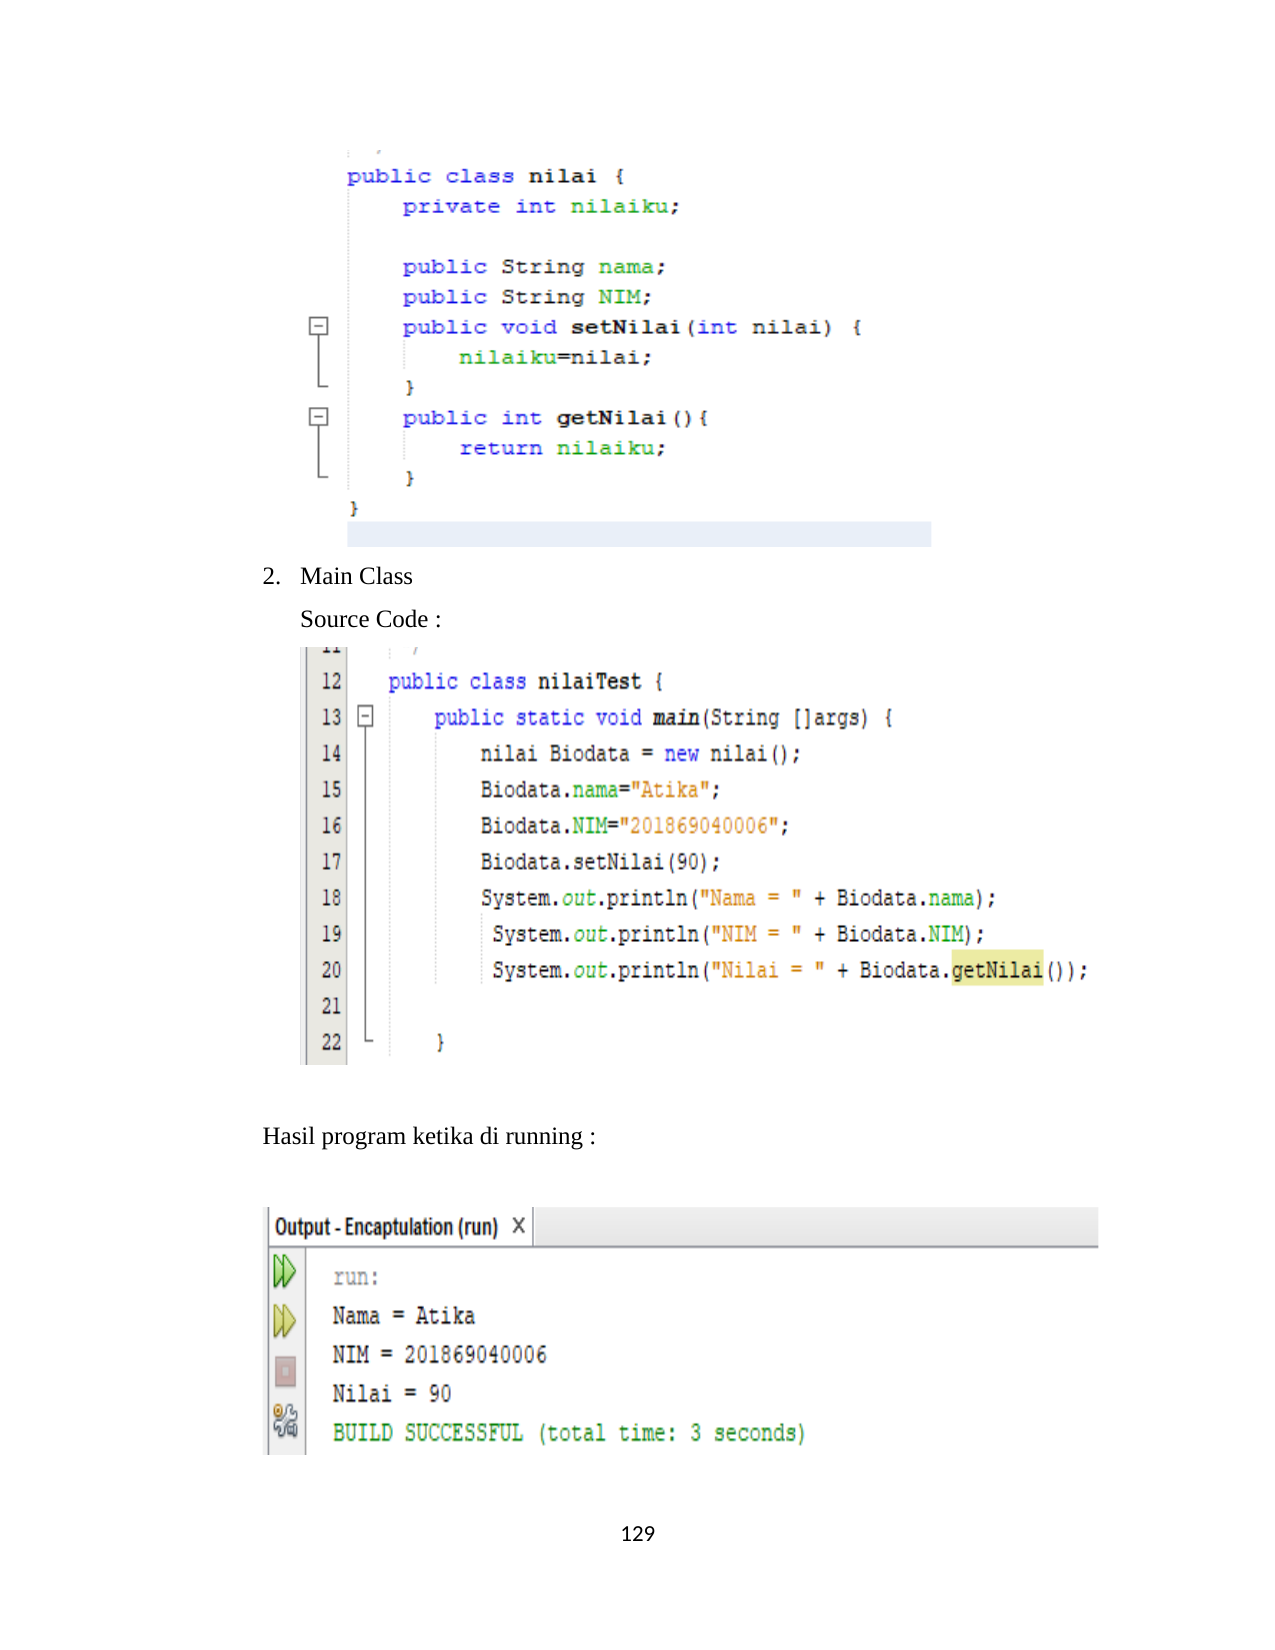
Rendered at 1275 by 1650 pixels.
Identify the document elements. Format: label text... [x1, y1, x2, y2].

picture [300, 647, 1108, 1065]
list Hasil program ketika di running : [262, 1121, 1125, 1150]
list Source Code : [300, 604, 1125, 633]
picture [300, 150, 932, 547]
picture [262, 1207, 1099, 1455]
list Main Class [262, 561, 1125, 589]
